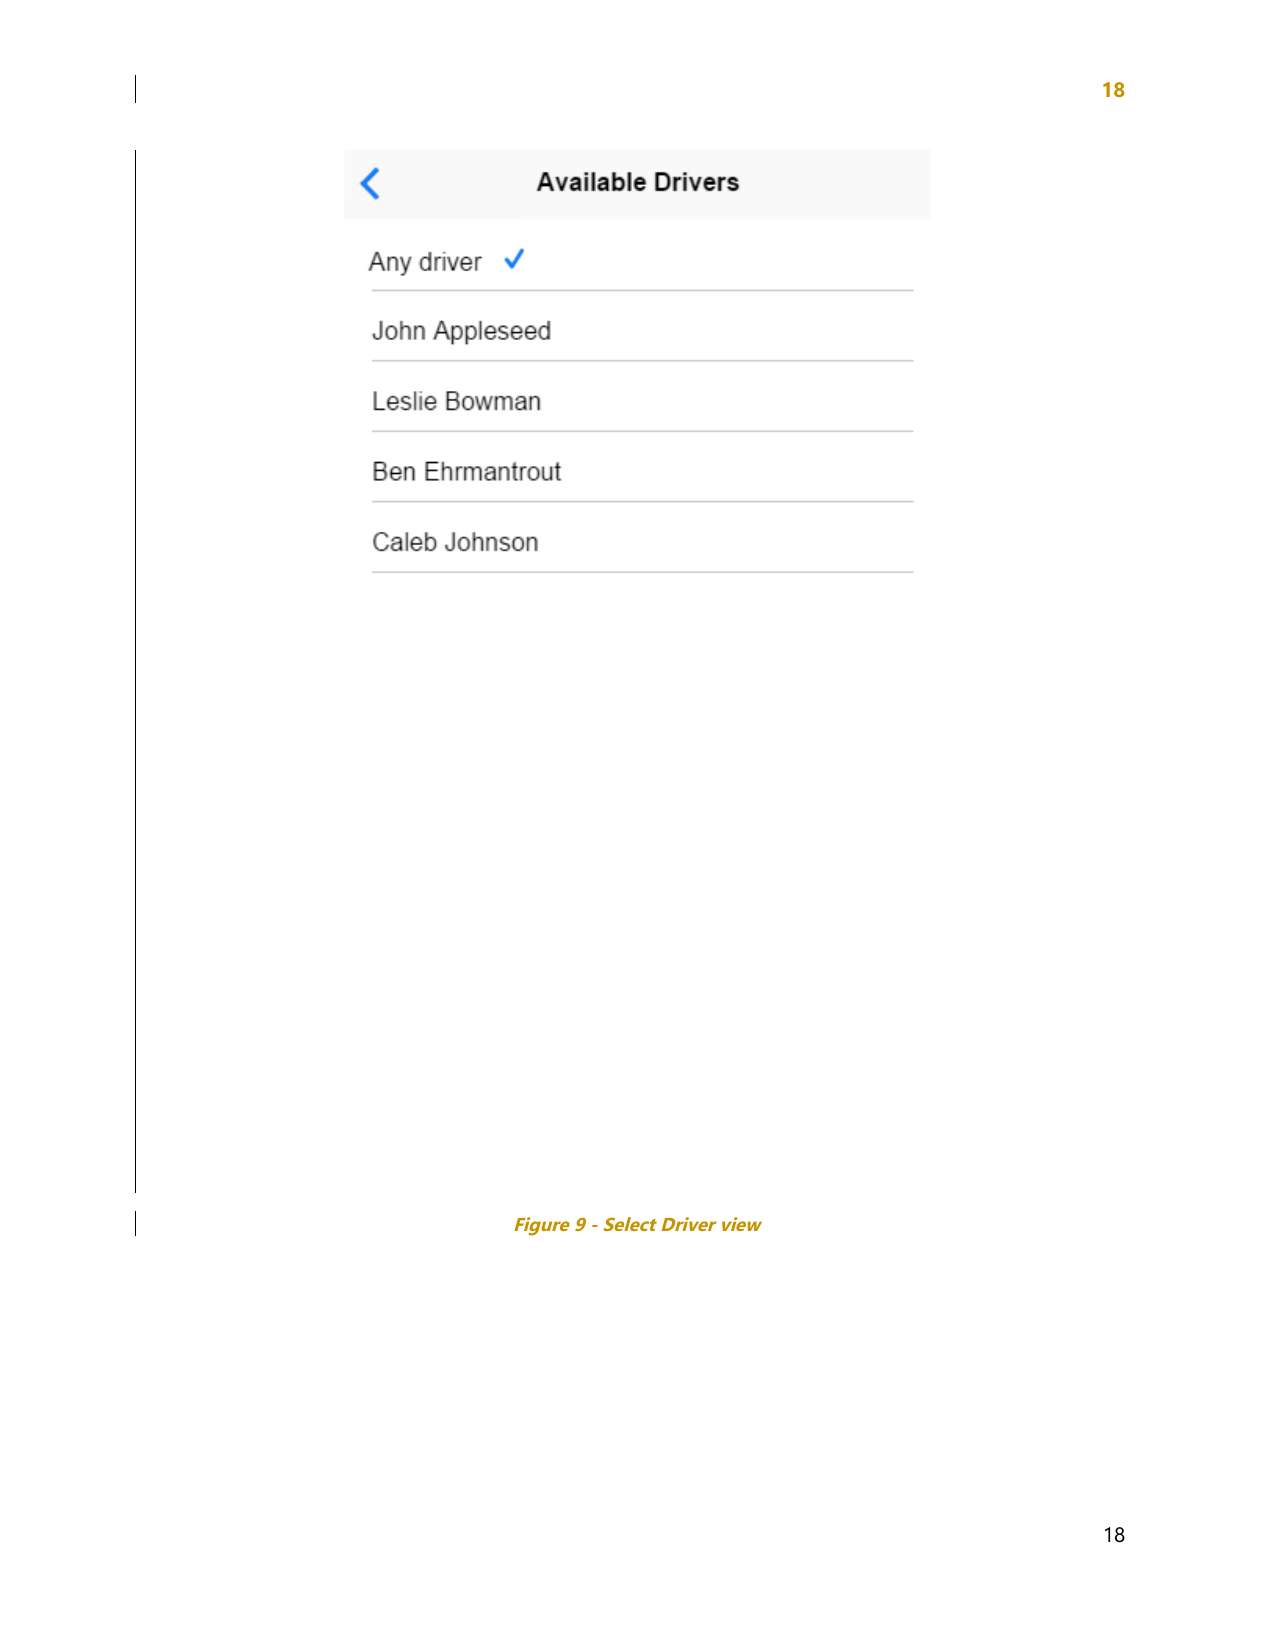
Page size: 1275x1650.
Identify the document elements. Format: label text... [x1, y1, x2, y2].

text Figure 9 - Select Driver view [150, 1211, 1125, 1236]
picture [344, 150, 931, 1193]
